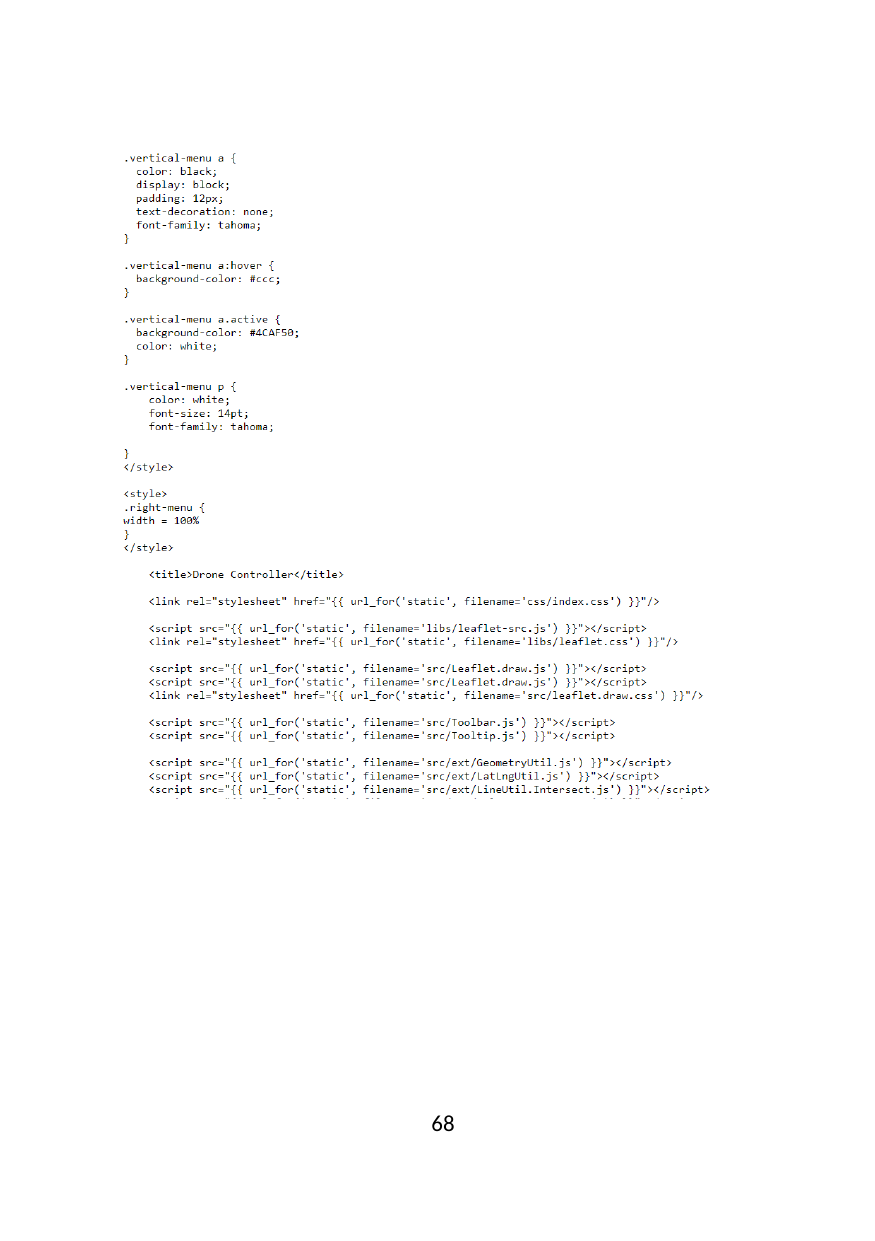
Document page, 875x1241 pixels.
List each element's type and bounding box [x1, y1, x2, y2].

picture [118, 150, 714, 799]
